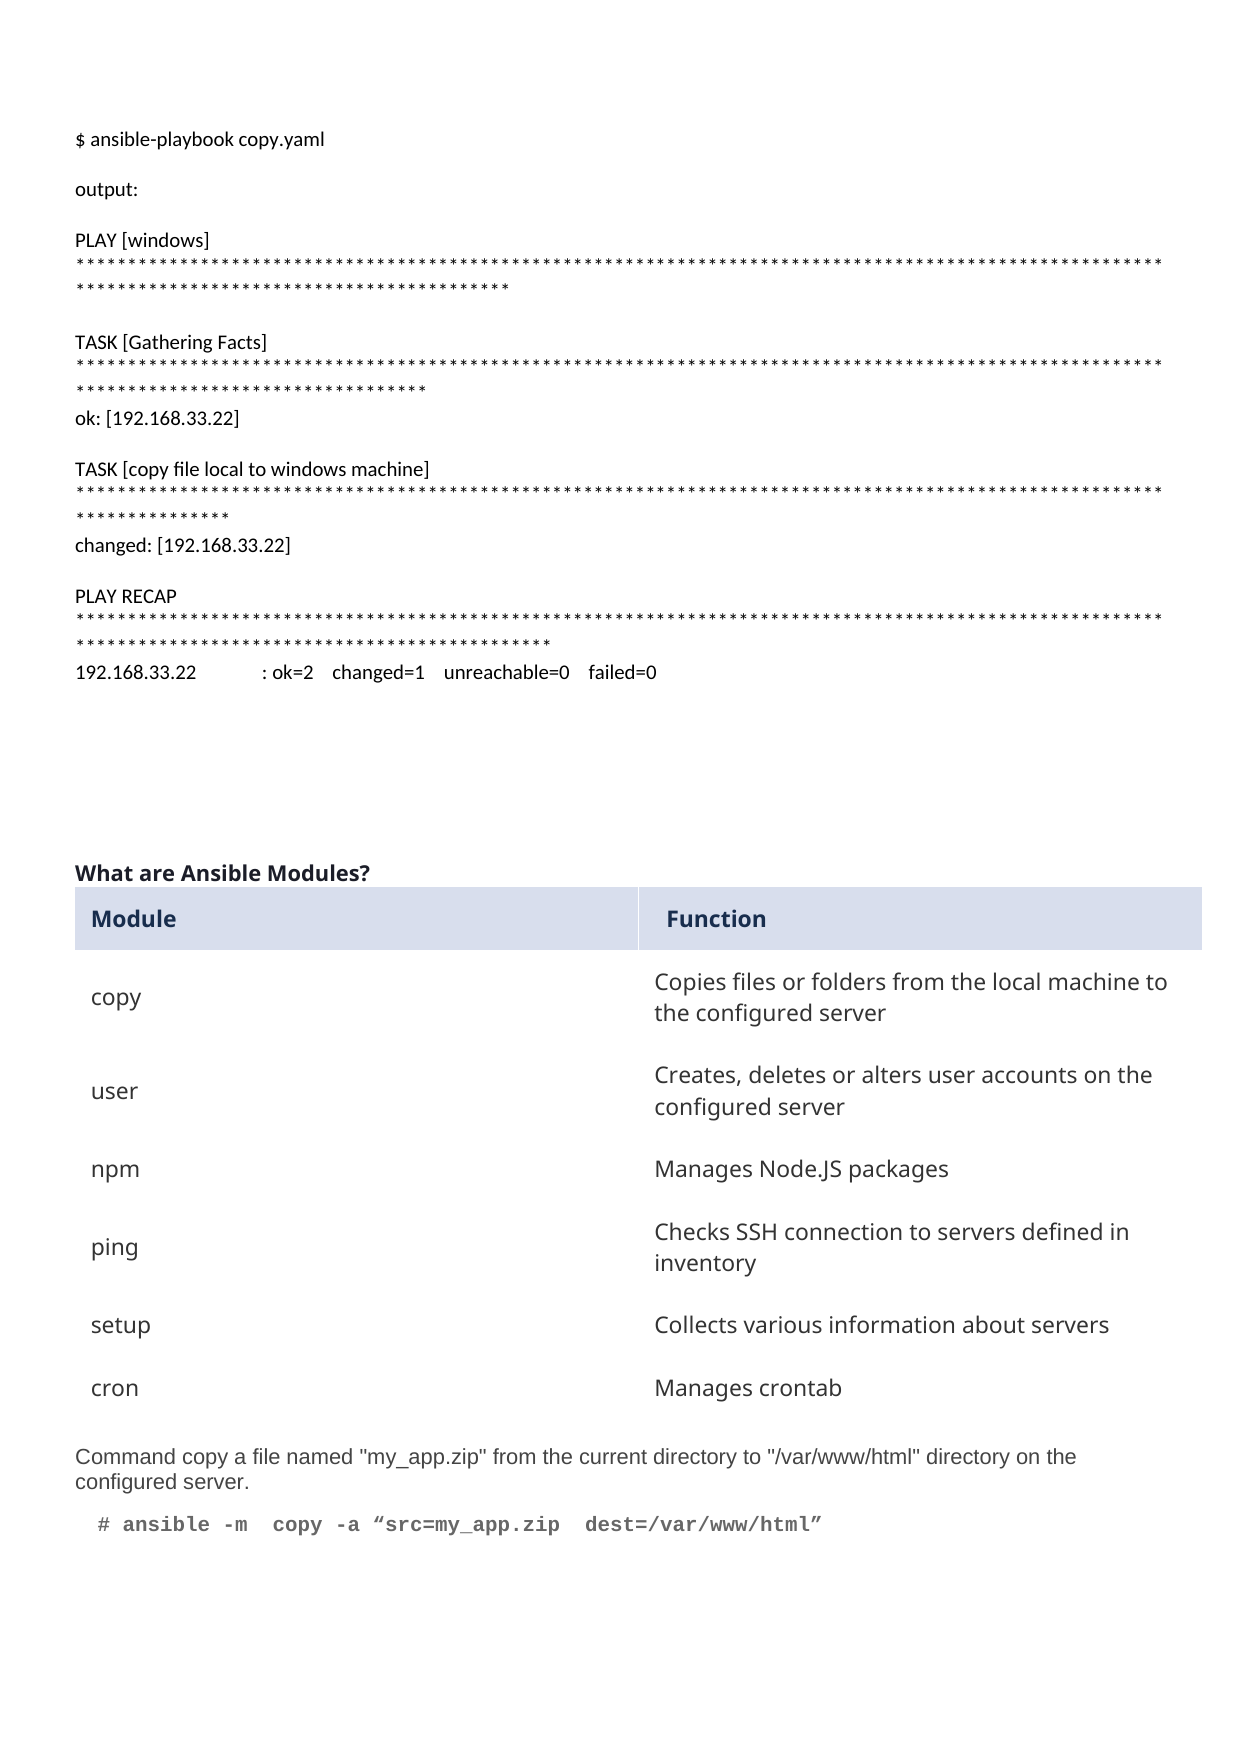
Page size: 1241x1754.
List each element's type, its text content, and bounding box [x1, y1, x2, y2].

text What are Ansible Modules? [75, 857, 1165, 887]
table_cell ping [75, 1200, 638, 1293]
text PLAY RECAP ******************************************************************************************************************************************************* [75, 583, 1165, 659]
table_cell Checks SSH connection to servers defined in inventory [639, 1200, 1202, 1293]
table_cell setup [75, 1294, 638, 1356]
table_cell npm [75, 1137, 638, 1200]
text TASK [Gathering Facts] ******************************************************************************************************************************************* [75, 329, 1165, 405]
table_cell cron [75, 1356, 638, 1418]
table_header Function [639, 887, 1202, 950]
table_cell Copies files or folders from the local machine to the configured server [639, 950, 1202, 1043]
text 192.168.33.22 : ok=2 changed=1 unreachable=0 failed=0 [75, 659, 1165, 685]
table_cell user [75, 1044, 638, 1137]
text Command copy a file named "my_app.zip" from the current directory to "/var/www/html" directory on the configured server. [256, 1444, 1165, 1494]
text PLAY [windows] *************************************************************************************************************************************************** [75, 227, 1165, 304]
table_header Module [75, 887, 638, 950]
table_cell Collects various information about servers [639, 1294, 1202, 1356]
text TASK [copy file local to windows machine] ************************************************************************************************************************ [75, 456, 1165, 532]
text changed: [192.168.33.22] [75, 532, 1165, 558]
table_cell Creates, deletes or alters user accounts on the configured server [639, 1044, 1202, 1137]
table_cell Manages Node.JS packages [639, 1137, 1202, 1200]
text ok: [192.168.33.22] [75, 405, 1165, 431]
text $ ansible-playbook copy.yaml [75, 126, 1165, 151]
text output: [75, 177, 1165, 202]
table_cell copy [75, 950, 638, 1043]
table_cell Manages crontab [639, 1356, 1202, 1418]
text # ansible -m copy -a “src=my_app.zip dest=/var/www/html” [75, 1494, 1165, 1538]
